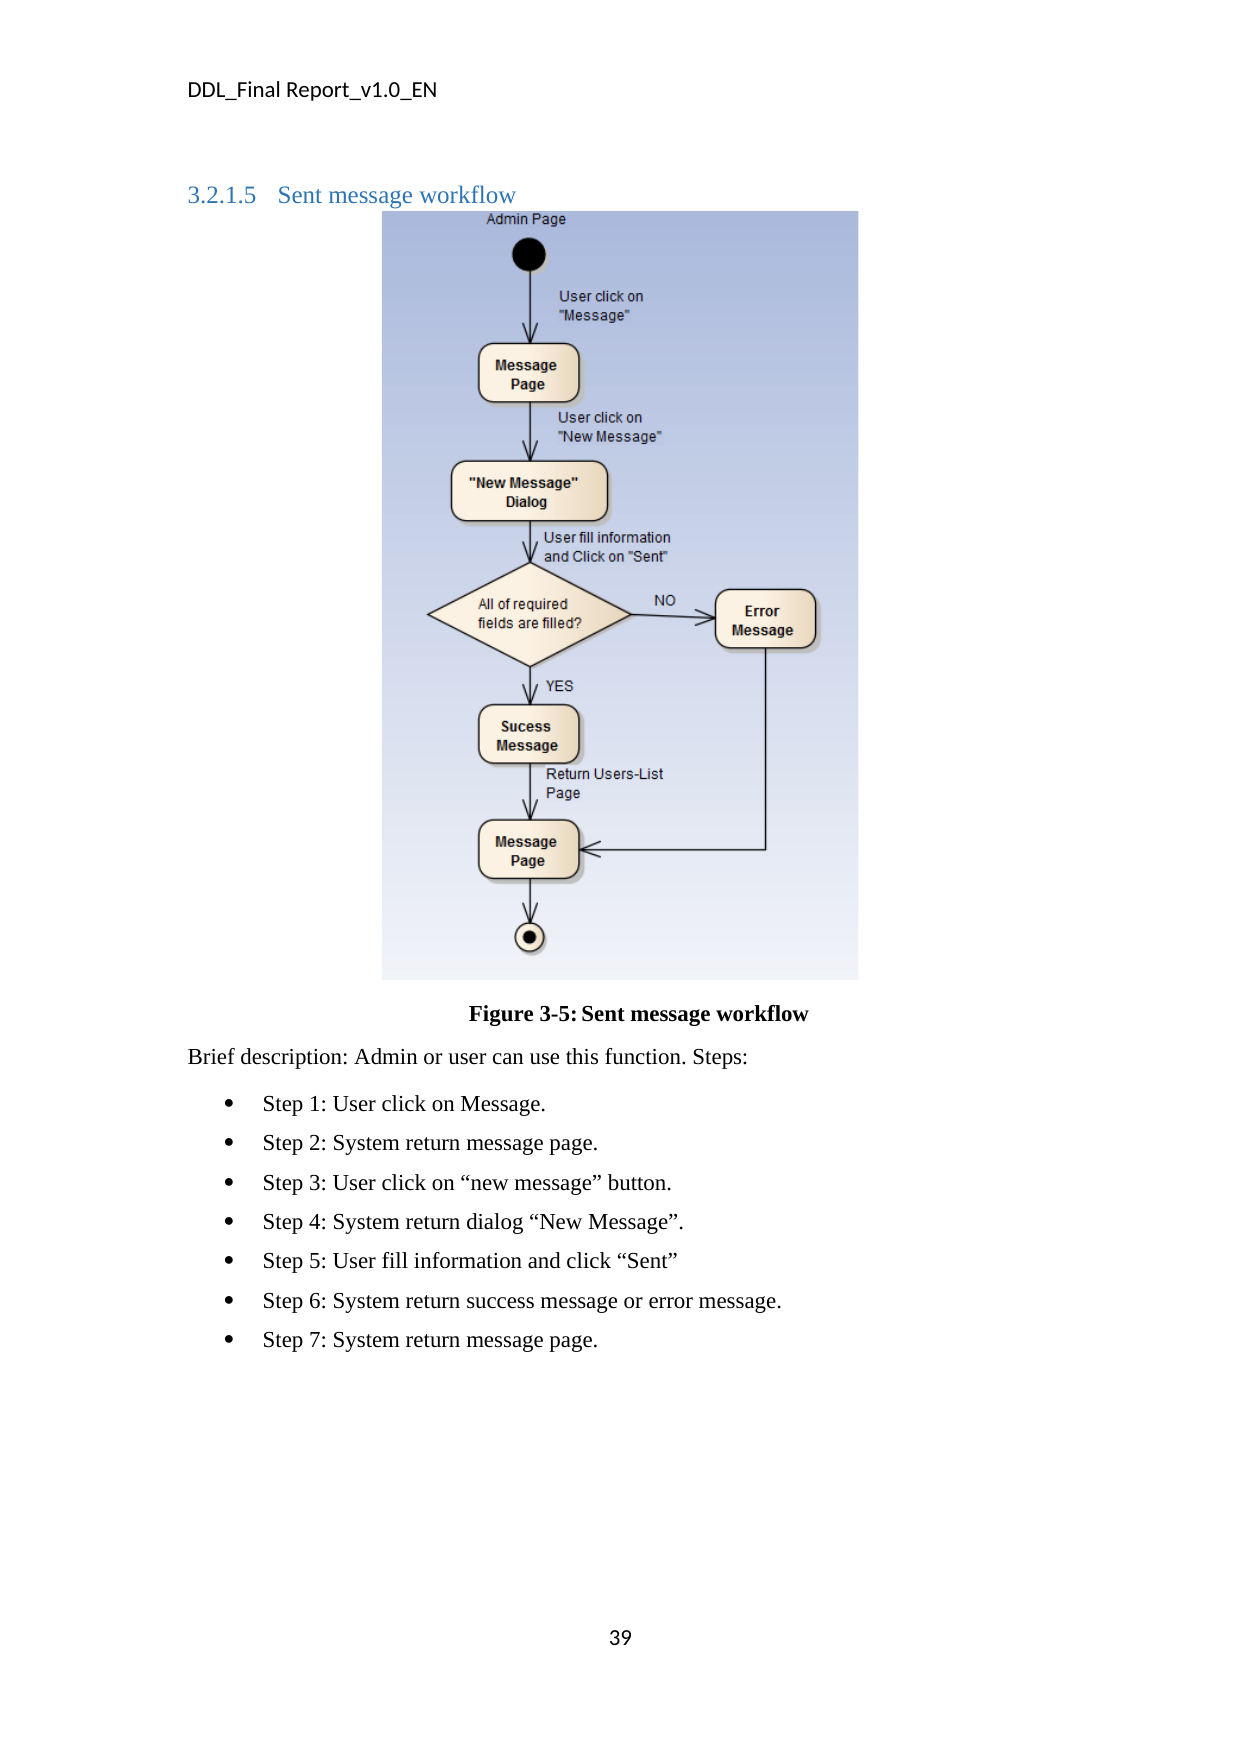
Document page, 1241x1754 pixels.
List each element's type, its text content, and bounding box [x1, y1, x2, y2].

text Brief description: Admin or user can use this function. Steps: [187, 1043, 1053, 1069]
subtitle Sent message workflow [187, 180, 1053, 209]
list Step 1: User click on Message. [225, 1090, 1053, 1116]
list Step 3: User click on “new message” button. [225, 1169, 1053, 1195]
list Step 4: System return dialog “New Message”. [225, 1208, 1053, 1234]
list Step 6: System return success message or error message. [225, 1287, 1053, 1313]
text Sent message workflow [225, 1000, 1053, 1026]
list Step 7: System return message page. [225, 1327, 1053, 1353]
picture [381, 211, 859, 980]
list Step 5: User fill information and click “Sent” [225, 1248, 1053, 1274]
list Step 2: System return message page. [225, 1129, 1053, 1156]
